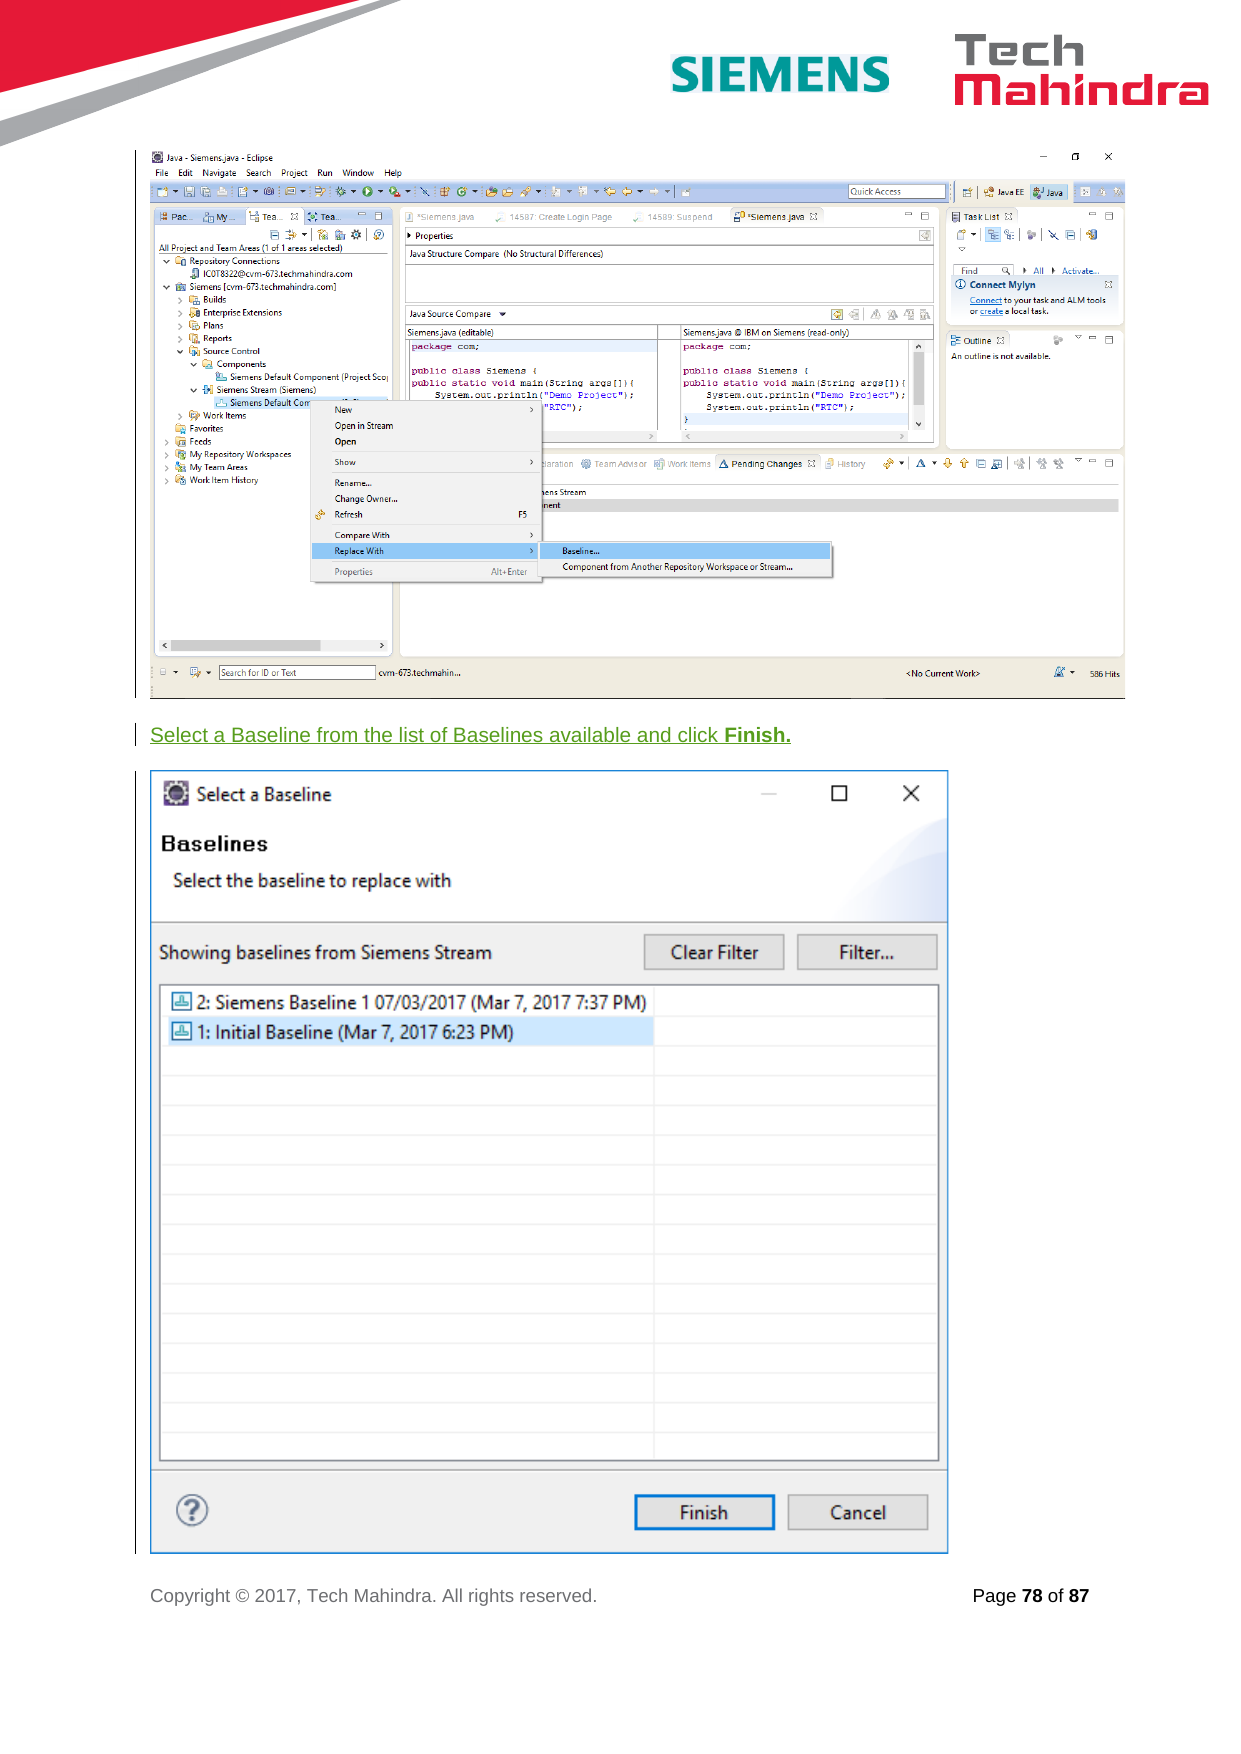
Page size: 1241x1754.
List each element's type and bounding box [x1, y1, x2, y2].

picture [670, 54, 890, 93]
picture [0, 0, 423, 148]
picture [150, 150, 1125, 699]
picture [955, 34, 1209, 105]
picture [150, 770, 949, 1554]
